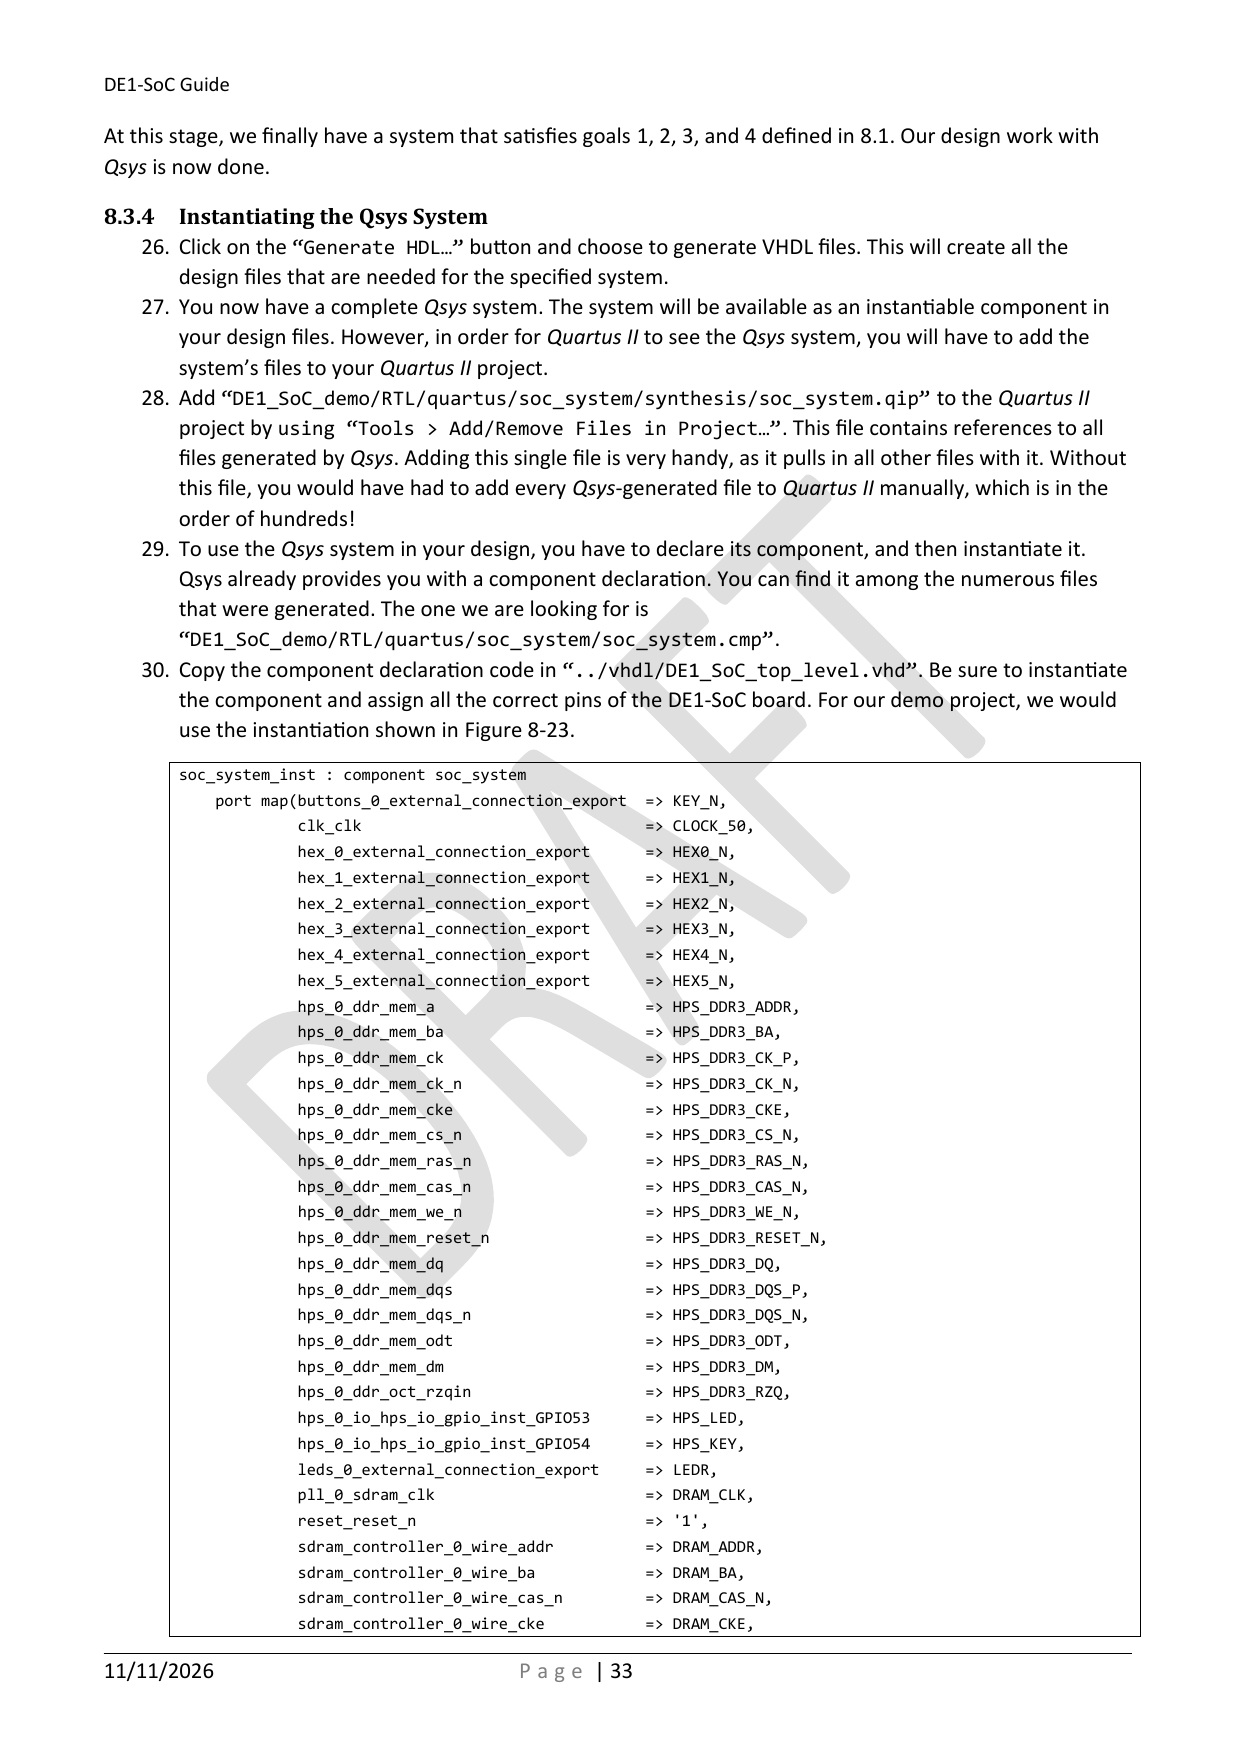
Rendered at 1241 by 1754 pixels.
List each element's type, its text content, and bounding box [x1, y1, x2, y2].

text hps_0_io_hps_io_gpio_inst_GPIO53 => HPS_LED, [170, 1405, 1140, 1428]
list Add “DE1_SoC_demo/RTL/quartus/soc_system/synthesis/soc_system.qip” to the Quartus II project by using “Tools > Add/Remove Files in Project…”. This file contains references to all files generated by Qsys. Adding this single file is very handy, as it pulls in all other files with it. Without this file, you would have had to add every Qsys-generated file to Quartus II manually, which is in the order of hundreds! [141, 383, 1132, 532]
list You now have a complete Qsys system. The system will be available as an instantiable component in your design files. However, in order for Quartus II to see the Qsys system, you will have to add the system’s files to your Quartus II project. [141, 292, 1132, 381]
text sdram_controller_0_wire_cas_n => DRAM_CAS_N, [170, 1585, 1140, 1608]
text hps_0_ddr_mem_dqs => HPS_DDR3_DQS_P, [170, 1277, 1140, 1299]
text hps_0_io_hps_io_gpio_inst_GPIO54 => HPS_KEY, [170, 1431, 1140, 1454]
text hps_0_ddr_mem_dqs_n => HPS_DDR3_DQS_N, [170, 1302, 1140, 1325]
text soc_system_inst : component soc_system [170, 763, 1140, 785]
text hex_5_external_connection_export => HEX5_N, [170, 968, 1140, 991]
text hps_0_ddr_mem_dm => HPS_DDR3_DM, [170, 1354, 1140, 1376]
text hps_0_ddr_mem_cs_n => HPS_DDR3_CS_N, [170, 1122, 1140, 1145]
text hex_4_external_connection_export => HEX4_N, [170, 942, 1140, 965]
text hps_0_ddr_oct_rzqin => HPS_DDR3_RZQ, [170, 1379, 1140, 1402]
text hex_1_external_connection_export => HEX1_N, [170, 865, 1140, 888]
text hex_2_external_connection_export => HEX2_N, [170, 891, 1140, 913]
text hex_0_external_connection_export => HEX0_N, [170, 839, 1140, 862]
text hps_0_ddr_mem_ck => HPS_DDR3_CK_P, [170, 1045, 1140, 1068]
text hps_0_ddr_mem_reset_n => HPS_DDR3_RESET_N, [170, 1225, 1140, 1248]
text hex_3_external_connection_export => HEX3_N, [170, 916, 1140, 939]
text reset_reset_n => '1', [170, 1508, 1140, 1531]
text hps_0_ddr_mem_dq => HPS_DDR3_DQ, [170, 1251, 1140, 1273]
text At this stage, we finally have a system that satisfies goals 1, 2, 3, and 4 defined in 8.1. Our design work with Qsys is now done. [103, 122, 1132, 180]
text sdram_controller_0_wire_addr => DRAM_ADDR, [170, 1534, 1140, 1557]
text sdram_controller_0_wire_cke => DRAM_CKE, [170, 1611, 1140, 1636]
text hps_0_ddr_mem_a => HPS_DDR3_ADDR, [170, 994, 1140, 1016]
text hps_0_ddr_mem_ck_n => HPS_DDR3_CK_N, [170, 1071, 1140, 1093]
text sdram_controller_0_wire_ba => DRAM_BA, [170, 1560, 1140, 1582]
text hps_0_ddr_mem_cke => HPS_DDR3_CKE, [170, 1097, 1140, 1119]
text clk_clk => CLOCK_50, [170, 813, 1140, 836]
text hps_0_ddr_mem_ras_n => HPS_DDR3_RAS_N, [170, 1148, 1140, 1171]
text leds_0_external_connection_export => LEDR, [170, 1457, 1140, 1479]
text hps_0_ddr_mem_cas_n => HPS_DDR3_CAS_N, [170, 1174, 1140, 1196]
text hps_0_ddr_mem_we_n => HPS_DDR3_WE_N, [170, 1199, 1140, 1222]
text hps_0_ddr_mem_ba => HPS_DDR3_BA, [170, 1019, 1140, 1042]
subtitle Instantiating the Qsys System [103, 203, 1132, 230]
text hps_0_ddr_mem_odt => HPS_DDR3_ODT, [170, 1328, 1140, 1351]
list To use the Qsys system in your design, you have to declare its component, and then instantiate it. Qsys already provides you with a component declaration. You can find it among the numerous files that were generated. The one we are looking for is “DE1_SoC_demo/RTL/quartus/soc_system/soc_system.cmp”. [141, 534, 1132, 653]
list Click on the “Generate HDL…” button and choose to generate VHDL files. This will create all the design files that are needed for the specified system. [141, 232, 1132, 290]
text port map(buttons_0_external_connection_export => KEY_N, [170, 788, 1140, 810]
text pll_0_sdram_clk => DRAM_CLK, [170, 1482, 1140, 1505]
